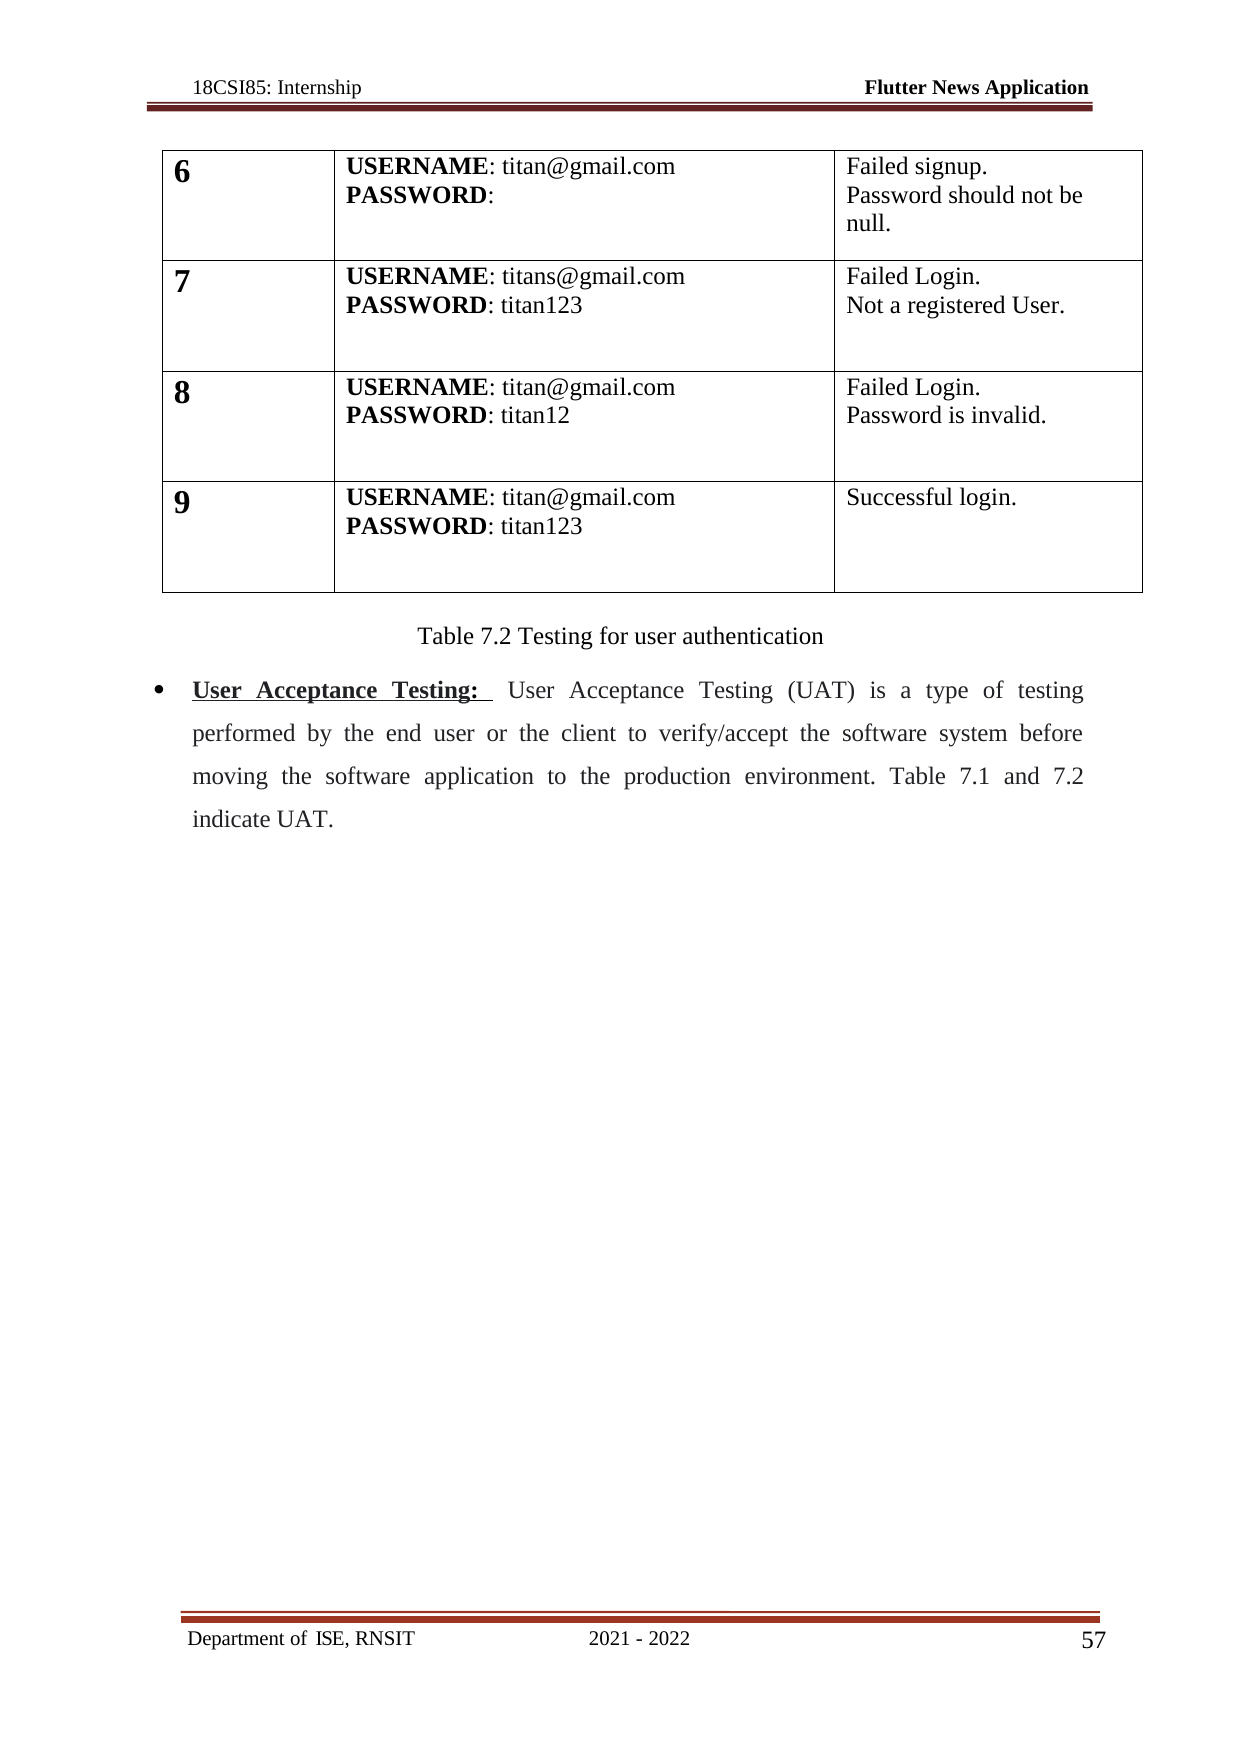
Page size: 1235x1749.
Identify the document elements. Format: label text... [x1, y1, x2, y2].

table_cell 6 [163, 151, 334, 260]
table_cell Failed signup. Password should not be null. [835, 151, 1142, 260]
table_cell USERNAME: titan@gmail.com PASSWORD: [335, 151, 834, 260]
table_cell Failed Login. Not a registered User. [835, 261, 1142, 371]
text Table 7.2 Testing for user authentication [192, 621, 1084, 650]
table_cell Failed Login. Password is invalid. [835, 372, 1142, 481]
table_cell 7 [163, 261, 334, 371]
table_cell Successful login. [835, 482, 1142, 592]
table_cell USERNAME: titan@gmail.com PASSWORD: titan123 [335, 482, 834, 592]
table_cell 9 [163, 482, 334, 592]
table_cell 8 [163, 372, 334, 481]
table_cell USERNAME: titan@gmail.com PASSWORD: titan12 [335, 372, 834, 481]
table_cell USERNAME: titans@gmail.com PASSWORD: titan123 [335, 261, 834, 371]
list User Acceptance Testing: User Acceptance Testing (UAT) is a type of testing performed by the end user or the client to verify/accept the software system before moving the software application to the production environment. Table 7.1 and 7.2 indicate UAT. [154, 675, 1084, 833]
